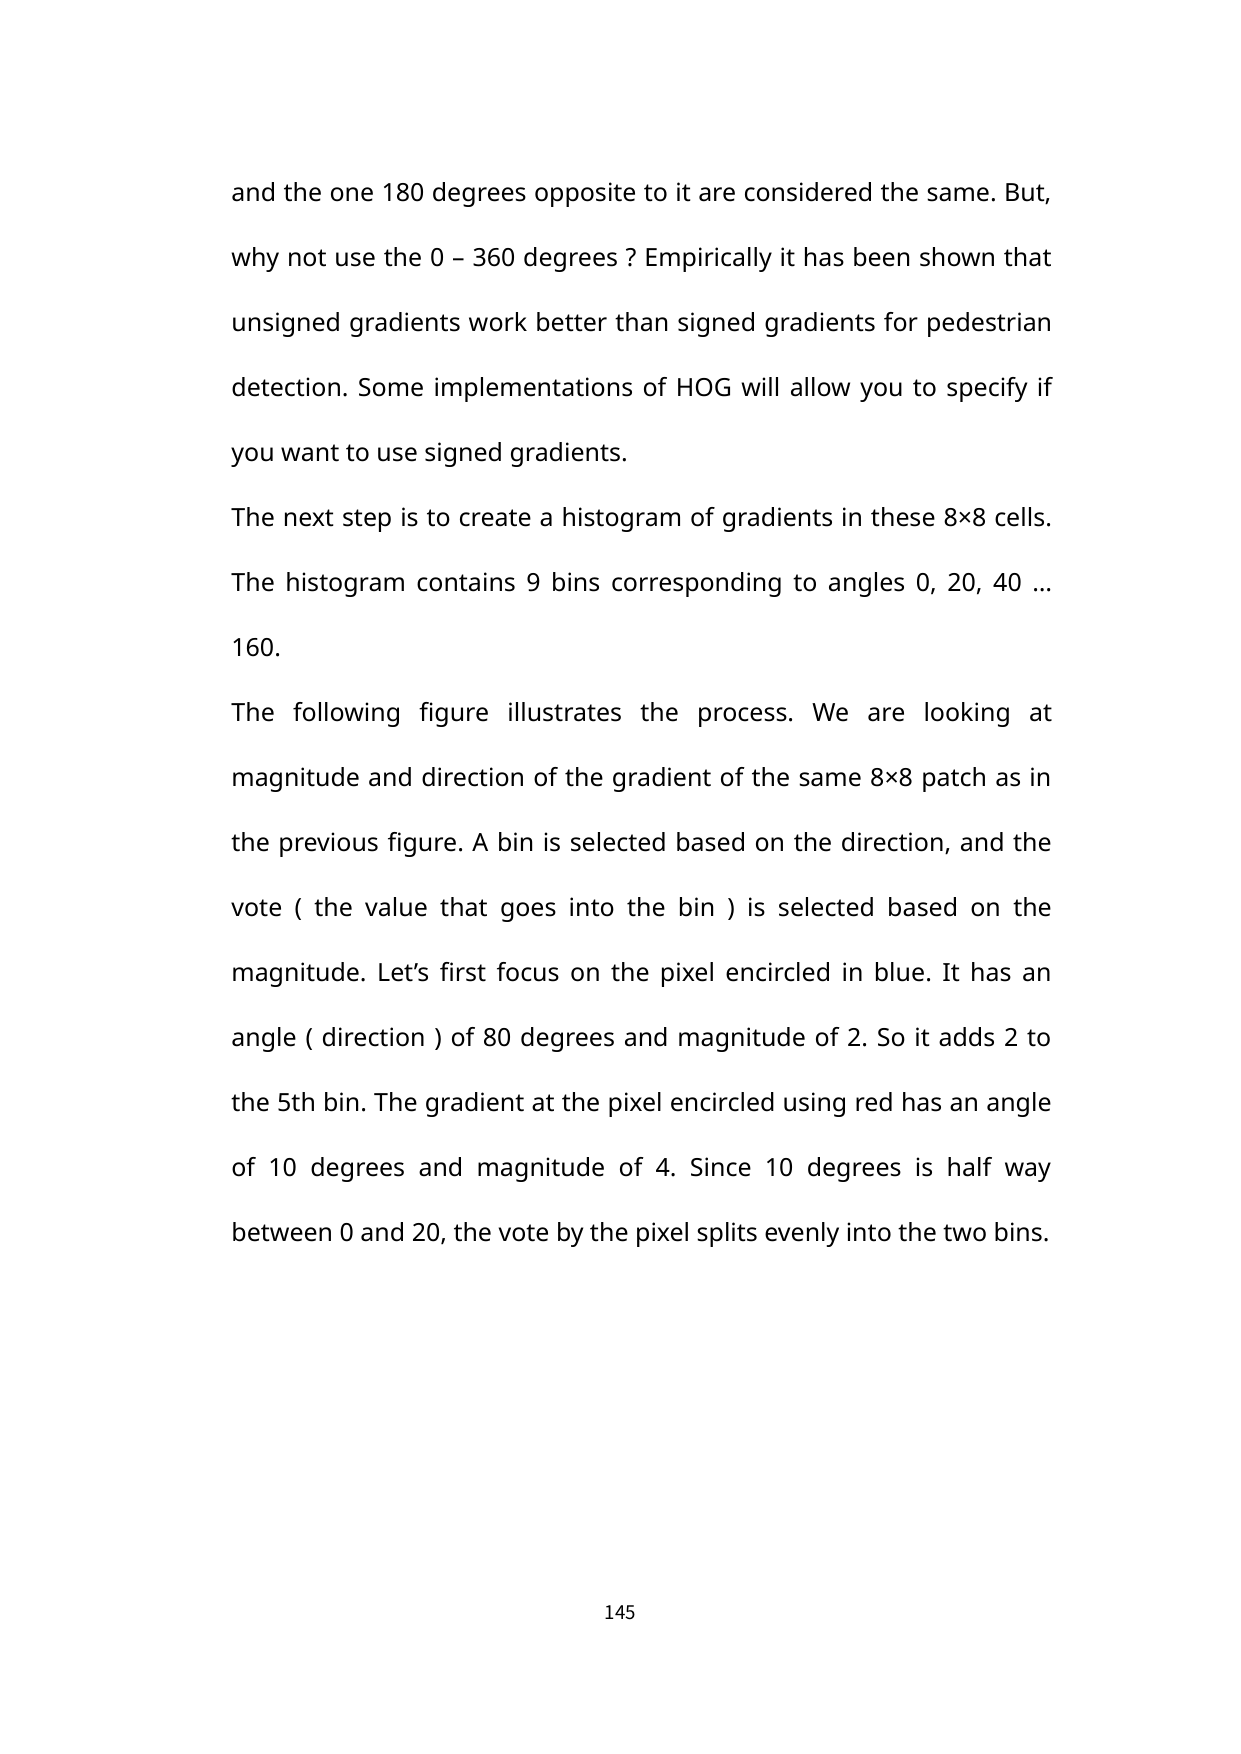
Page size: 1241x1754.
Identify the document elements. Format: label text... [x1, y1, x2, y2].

list The following figure illustrates the process. We are looking at magnitude and direction of the gradient of the same 8×8 patch as in the previous figure. A bin is selected based on the direction, and the vote ( the value that goes into the bin ) is selected based on the magnitude. Let’s first focus on the pixel encircled in blue. It has an angle ( direction ) of 80 degrees and magnitude of 2. So it adds 2 to the 5th bin. The gradient at the pixel encircled using red has an angle of 10 degrees and magnitude of 4. Since 10 degrees is half way between 0 and 20, the vote by the pixel splits evenly into the two bins. [231, 679, 1053, 1264]
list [231, 159, 1053, 484]
list The next step is to create a histogram of gradients in these 8×8 cells. The histogram contains 9 bins corresponding to angles 0, 20, 40 … 160. [231, 484, 1053, 679]
